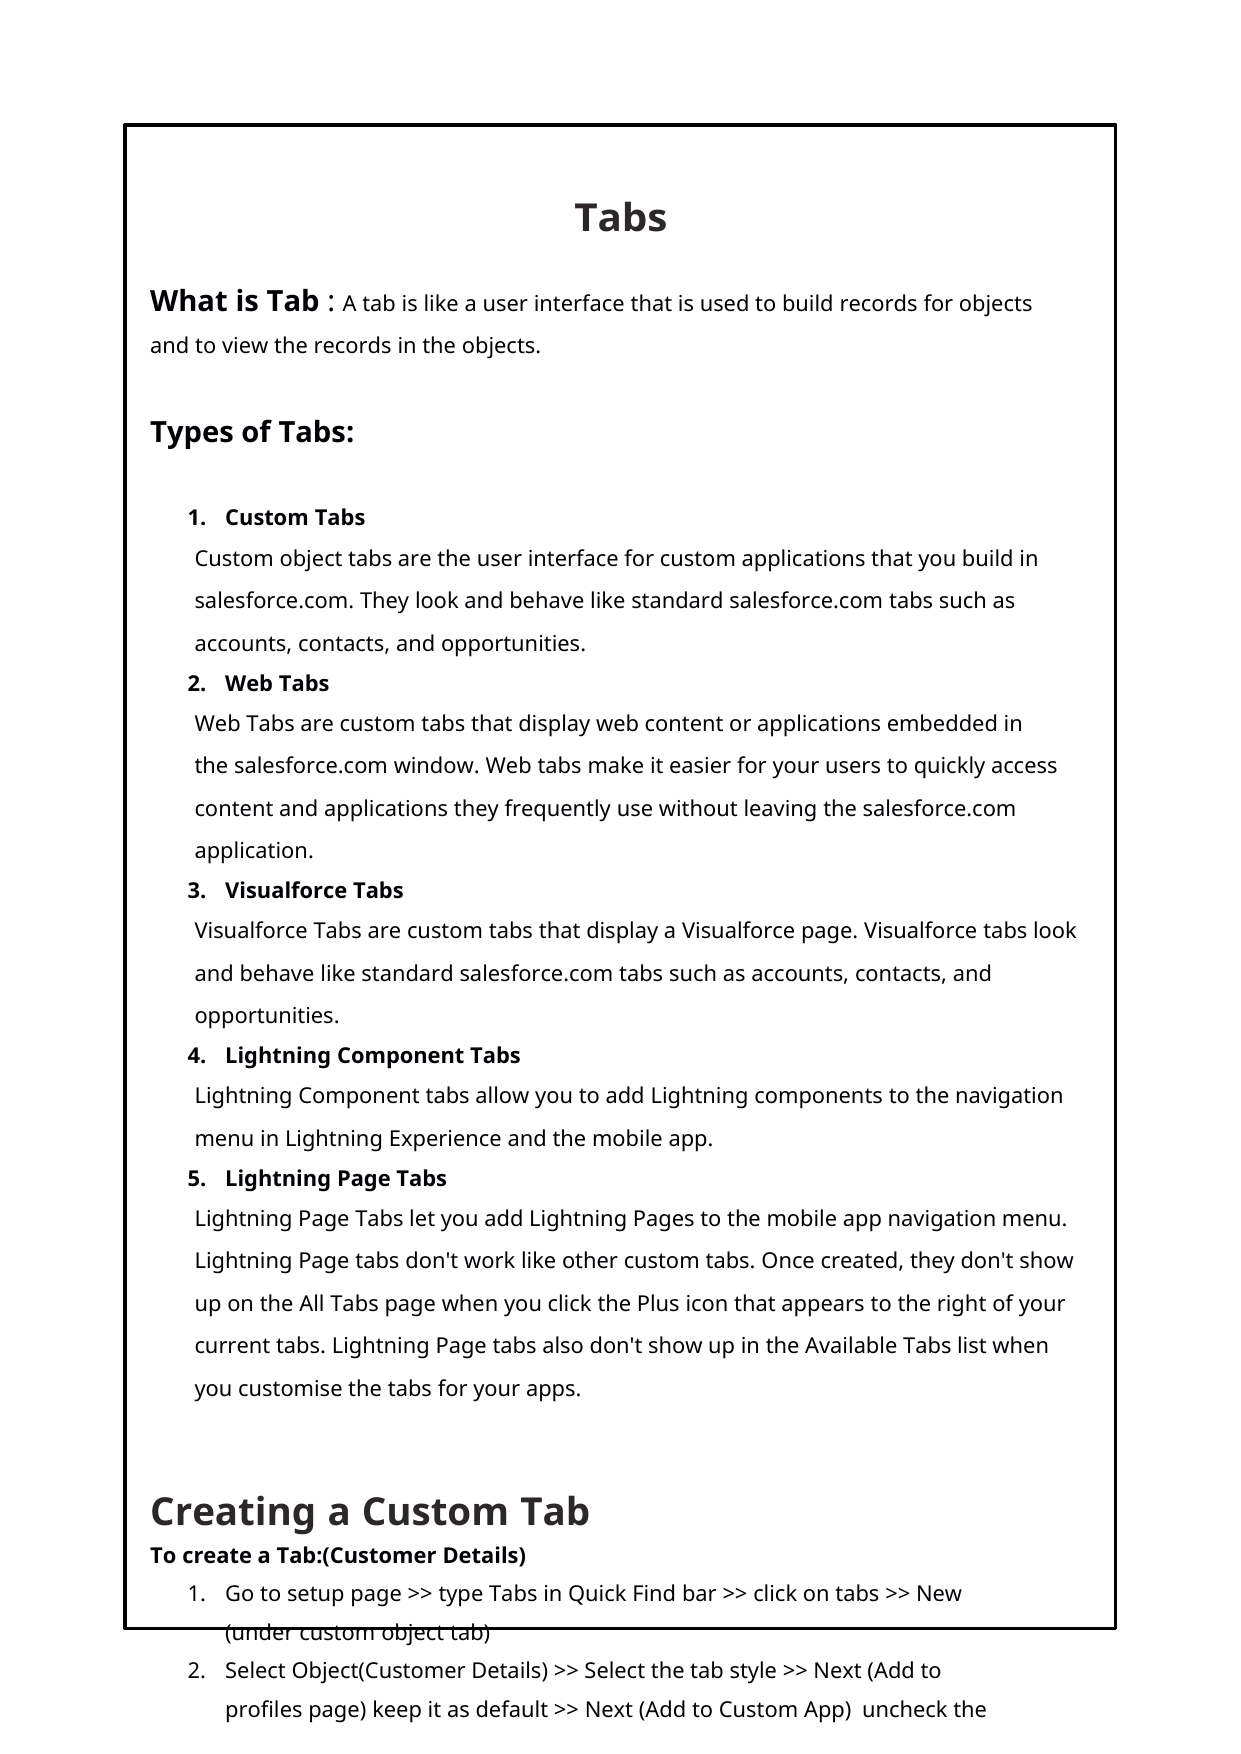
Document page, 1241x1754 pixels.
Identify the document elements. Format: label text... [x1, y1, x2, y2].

text What is Tab : A tab is like a user interface that is used to build records for objects and to view the records in the objects. [150, 280, 1067, 360]
list Custom Tabs [187, 502, 1138, 532]
subtitle Creating a Custom Tab [150, 1484, 1138, 1536]
text Web Tabs are custom tabs that display web content or applications embedded in the salesforce.com window. Web tabs make it easier for your users to quickly access content and applications they frequently use without leaving the salesforce.com application. [194, 708, 1060, 865]
text Custom object tabs are the user interface for custom applications that you build in salesforce.com. They look and behave like standard salesforce.com tabs such as accounts, contacts, and opportunities. [194, 543, 1083, 658]
text Types of Tabs: [150, 411, 1138, 451]
list Visualforce Tabs [187, 878, 1138, 904]
list Web Tabs [187, 671, 1138, 697]
text To create a Tab:(Customer Details) [150, 1540, 1138, 1570]
text Lightning Component tabs allow you to add Lightning components to the navigation menu in Lightning Experience and the mobile app. [194, 1080, 1090, 1152]
list Lightning Component Tabs [187, 1043, 1138, 1069]
text Visualforce Tabs are custom tabs that display a Visualforce page. Visualforce tabs look and behave like standard salesforce.com tabs such as accounts, contacts, and opportunities. [194, 915, 1083, 1030]
list Go to setup page >> type Tabs in Quick Find bar >> click on tabs >> New (under custom object tab) [187, 1578, 988, 1646]
list Lightning Page Tabs [187, 1165, 1138, 1191]
text Lightning Page Tabs let you add Lightning Pages to the mobile app navigation menu. Lightning Page tabs don't work like other custom tabs. Once created, they don't show up on the All Tabs page when you click the Plus icon that appears to the right of your current tabs. Lightning Page tabs also don't show up in the Available Tabs list when you customise the tabs for your apps. [194, 1202, 1081, 1402]
subtitle Tabs [148, 190, 1093, 243]
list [187, 1655, 994, 1724]
